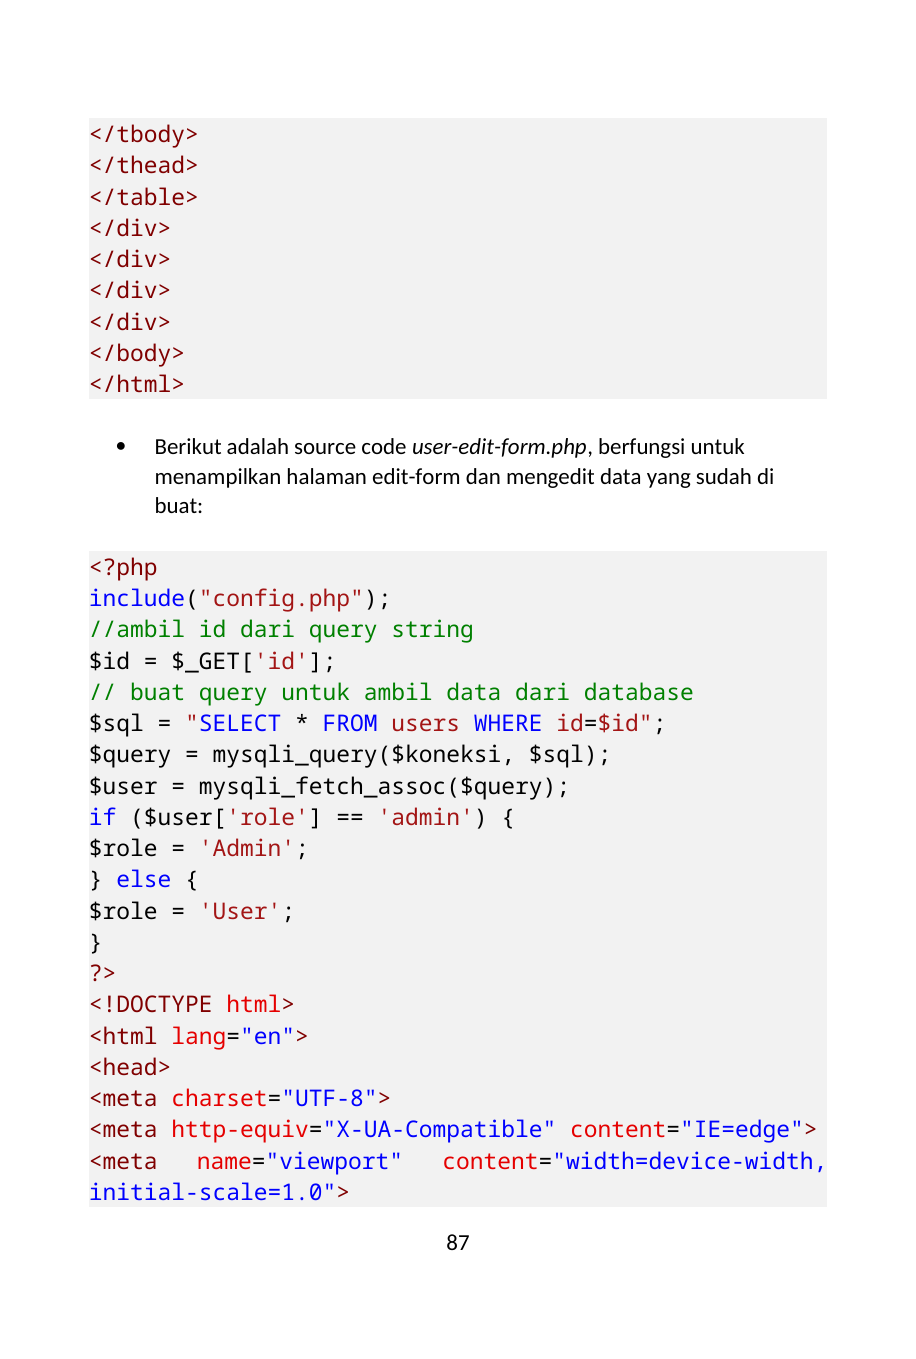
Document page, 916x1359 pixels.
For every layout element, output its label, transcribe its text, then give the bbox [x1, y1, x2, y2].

text </table> [89, 181, 827, 212]
text include("config.php"); [89, 582, 827, 613]
text $role = 'User'; [89, 895, 827, 926]
text </body> [89, 337, 827, 368]
text $query = mysqli_query($koneksi, $sql); [89, 738, 827, 770]
text </div> [89, 306, 827, 337]
text //ambil id dari query string [89, 613, 827, 645]
text </thead> [89, 149, 827, 181]
text <meta http-equiv="X-UA-Compatible" content="IE=edge"> [89, 1113, 827, 1145]
text $role = 'Admin'; [89, 832, 827, 863]
text <?php [89, 551, 827, 582]
text } else { [89, 863, 827, 895]
text // buat query untuk ambil data dari database [89, 676, 827, 707]
text </div> [89, 274, 827, 306]
text <!DOCTYPE html> [89, 988, 827, 1020]
text </html> [89, 368, 827, 399]
text ?> [89, 957, 827, 988]
text </div> [89, 243, 827, 274]
text </div> [89, 212, 827, 243]
text } [89, 926, 827, 957]
text <meta charset="UTF-8"> [89, 1082, 827, 1113]
text $user = mysqli_fetch_assoc($query); [89, 770, 827, 801]
text if ($user['role'] == 'admin') { [89, 801, 827, 832]
text $sql = "SELECT * FROM users WHERE id=$id"; [89, 707, 827, 738]
list Berikut adalah source code user-edit-form.php, berfungsi untuk menampilkan halaman edit-form dan mengedit data yang sudah di buat: [117, 431, 827, 520]
text </tbody> [89, 118, 827, 149]
text <meta name="viewport" content="width=device-width, initial-scale=1.0"> [89, 1145, 827, 1207]
text <html lang="en"> [89, 1020, 827, 1051]
text $id = $_GET['id']; [89, 645, 827, 676]
text <head> [89, 1051, 827, 1082]
